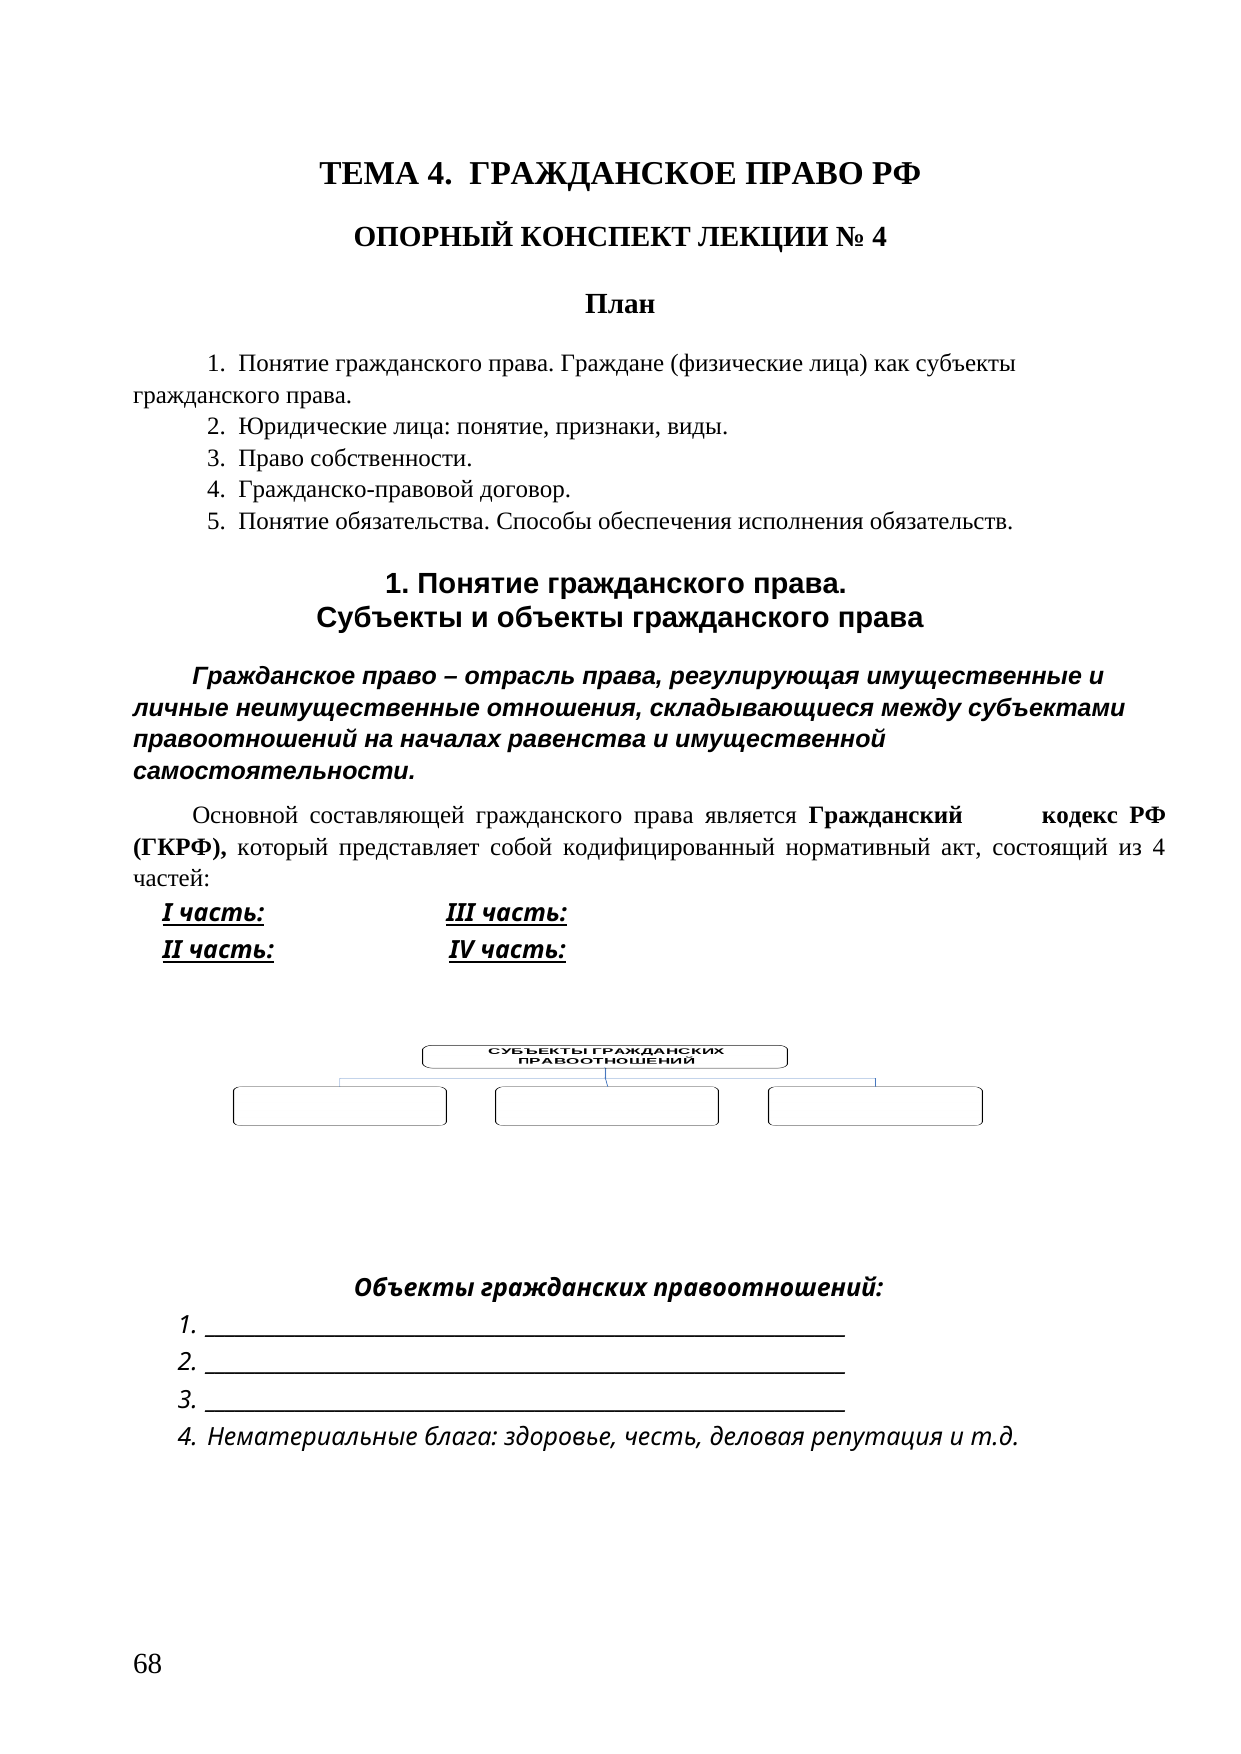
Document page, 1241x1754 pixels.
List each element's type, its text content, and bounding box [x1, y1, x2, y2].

text 5. Понятие обязательства. Способы обеспечения исполнения обязательств. [133, 506, 1107, 535]
list ________________________________________________________________ [177, 1381, 1107, 1415]
text Основной составляющей гражданского права является Гражданский кодекс РФ (ГКРФ), который представляет собой кодифицированный нормативный акт, состоящий из 4 частей: [133, 800, 1166, 892]
text 2. Юридические лица: понятие, признаки, виды. [133, 411, 1107, 440]
text 4. Гражданско-правовой договор. [133, 474, 1107, 503]
text 1. Понятие гражданского права. Субъекты и объекты гражданского права [133, 566, 1107, 661]
text План [133, 286, 1107, 319]
text Гражданское право – отрасль права, регулирующая имущественные и личные неимущественные отношения, складывающиеся между субъектами правоотношений на началах равенства и имущественной самостоятельности. [133, 661, 1166, 785]
text II часть: IV часть: [133, 932, 1166, 966]
text ОПОРНЫЙ КОНСПЕКТ ЛЕКЦИИ № 4 [133, 219, 1107, 252]
text Объекты гражданских правоотношений: [133, 1269, 1107, 1303]
list ________________________________________________________________ [177, 1307, 1107, 1341]
list ________________________________________________________________ [177, 1344, 1107, 1378]
text ТЕМА 4. ГРАЖДАНСКОЕ ПРАВО РФ [133, 153, 1107, 192]
text 1. Понятие гражданского права. Граждане (физические лица) как субъекты гражданского права. [133, 348, 1107, 408]
list Нематериальные блага: здоровье, честь, деловая репутация и т.д. [177, 1419, 1107, 1453]
text 3. Право собственности. [133, 443, 1107, 472]
text I часть: III часть: [133, 895, 1166, 929]
